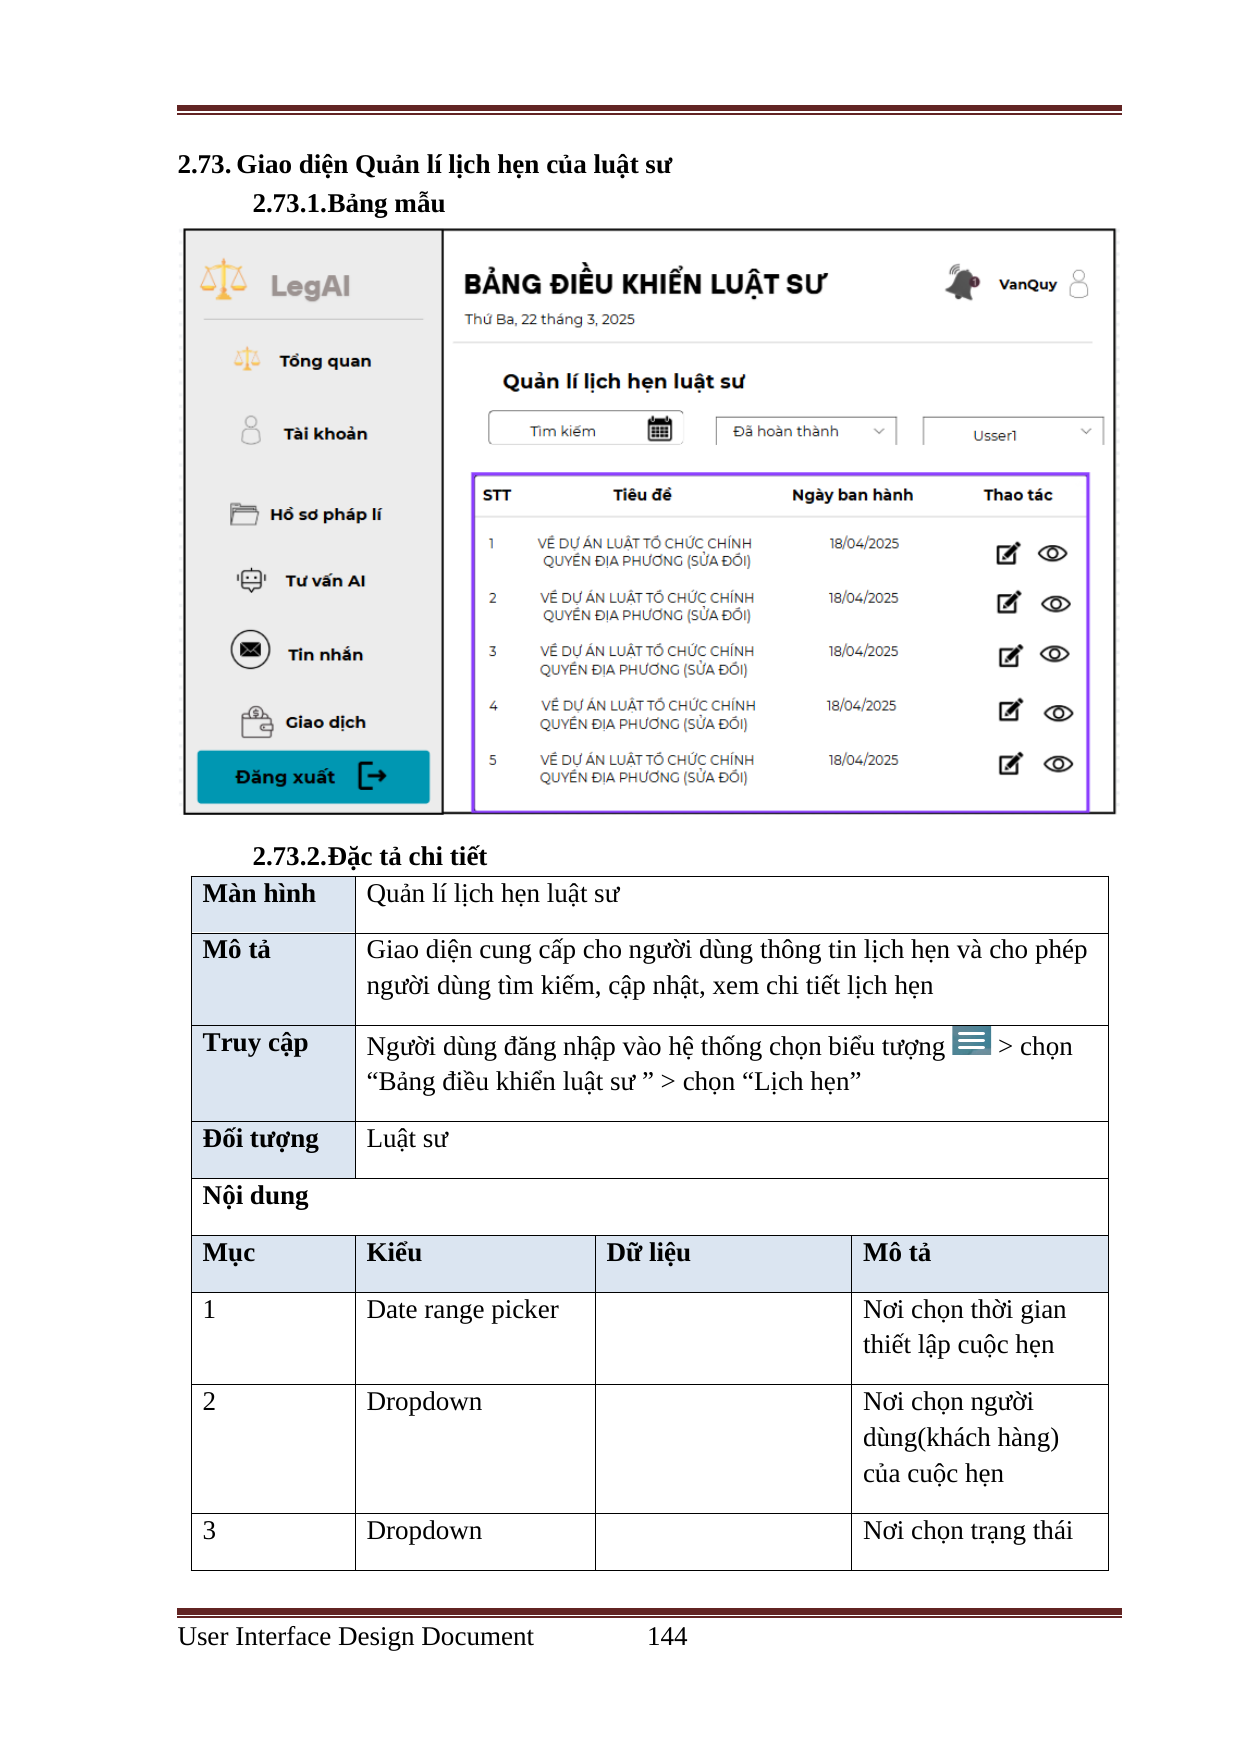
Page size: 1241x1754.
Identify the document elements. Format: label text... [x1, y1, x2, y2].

subtitle Giao diện Quản lí lịch hẹn của luật sư [177, 148, 1122, 179]
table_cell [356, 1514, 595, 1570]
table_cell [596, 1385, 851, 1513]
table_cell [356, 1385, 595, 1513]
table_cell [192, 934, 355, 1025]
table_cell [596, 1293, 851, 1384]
subtitle Đặc tả chi tiết [252, 840, 1122, 871]
picture [177, 223, 1123, 815]
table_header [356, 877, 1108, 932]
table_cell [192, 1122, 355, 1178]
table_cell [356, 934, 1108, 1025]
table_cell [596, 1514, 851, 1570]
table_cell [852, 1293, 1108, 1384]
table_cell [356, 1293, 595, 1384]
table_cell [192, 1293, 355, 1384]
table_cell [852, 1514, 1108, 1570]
picture [952, 1026, 992, 1055]
subtitle Bảng mẫu [252, 188, 1122, 219]
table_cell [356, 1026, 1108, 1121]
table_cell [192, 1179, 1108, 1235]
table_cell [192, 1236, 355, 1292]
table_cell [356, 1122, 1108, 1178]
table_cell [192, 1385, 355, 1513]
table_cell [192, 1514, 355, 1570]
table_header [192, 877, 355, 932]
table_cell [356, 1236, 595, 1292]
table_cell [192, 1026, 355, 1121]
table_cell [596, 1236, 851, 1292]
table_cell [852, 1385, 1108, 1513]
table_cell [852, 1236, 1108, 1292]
